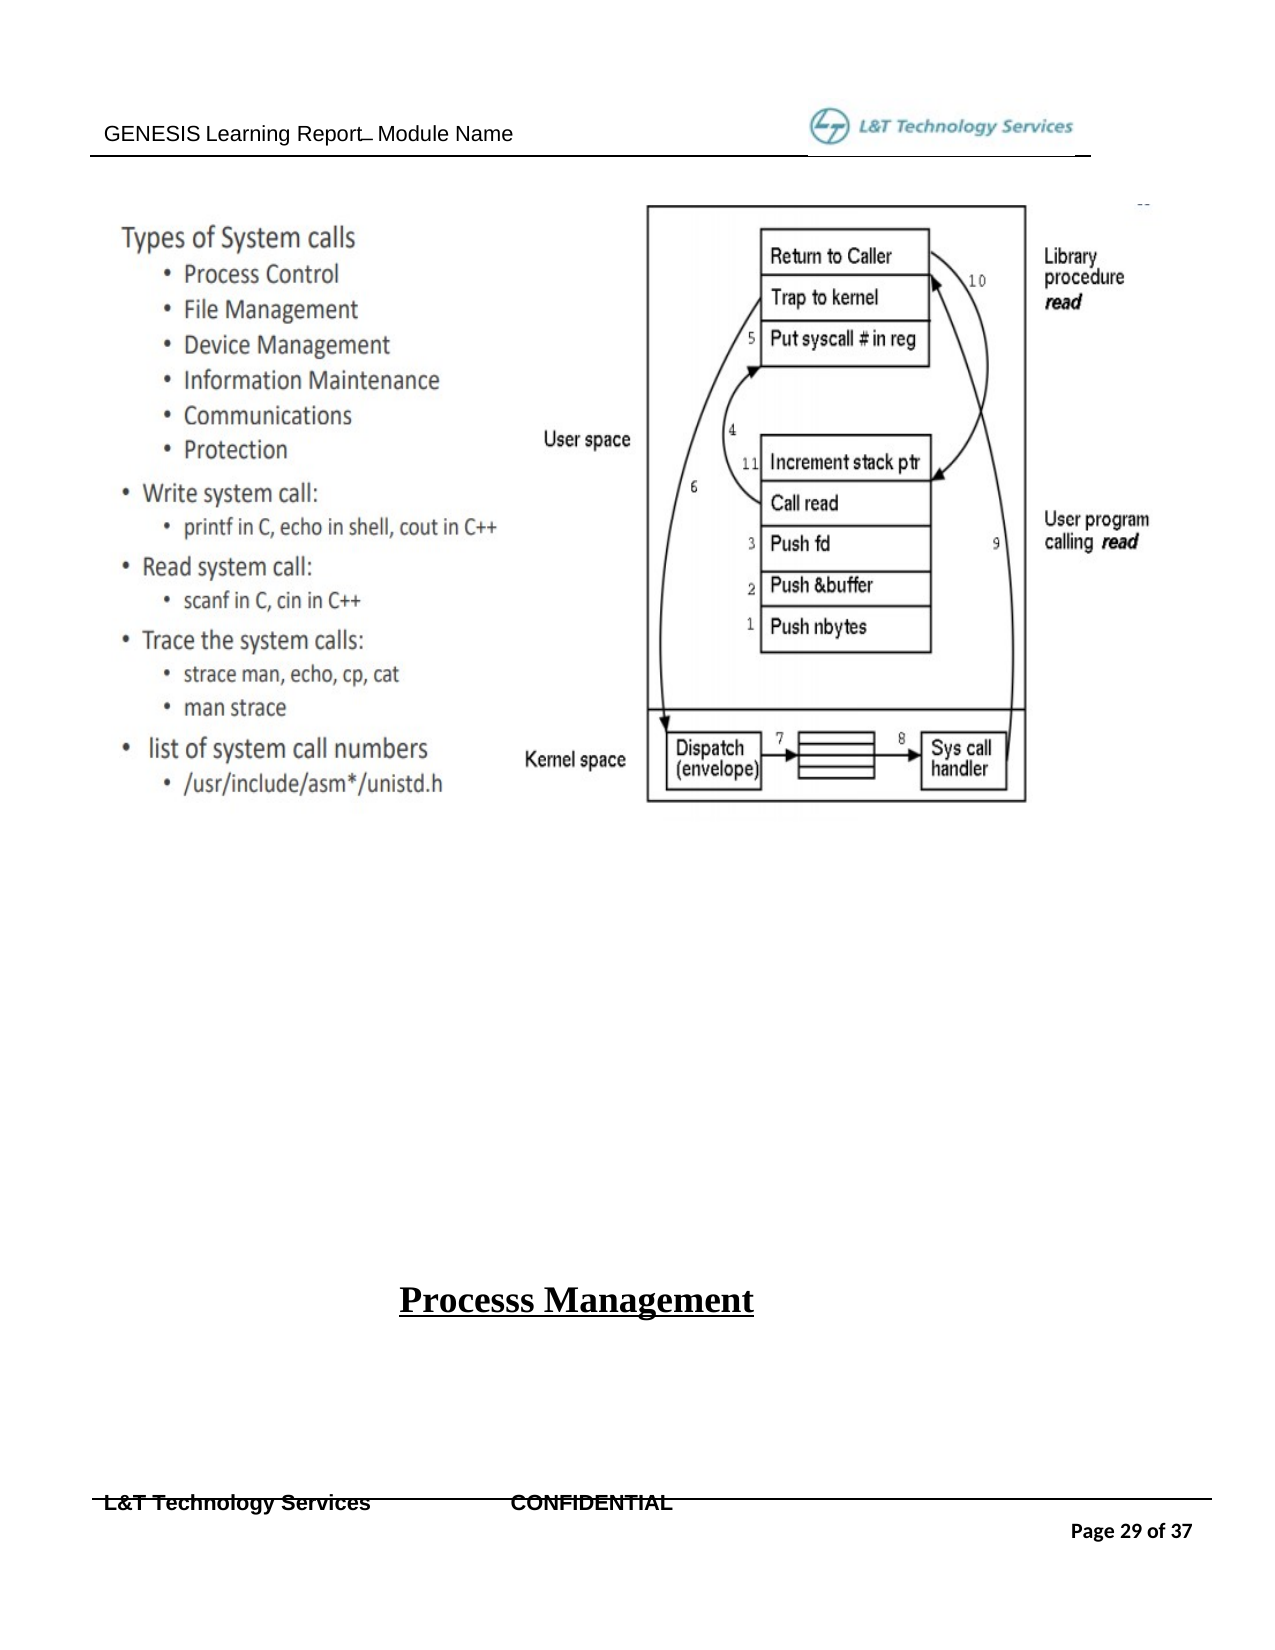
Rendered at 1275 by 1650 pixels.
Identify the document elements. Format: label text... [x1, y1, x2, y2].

text Processs Management [103, 1277, 754, 1321]
picture [110, 204, 1170, 822]
picture [808, 98, 1075, 156]
